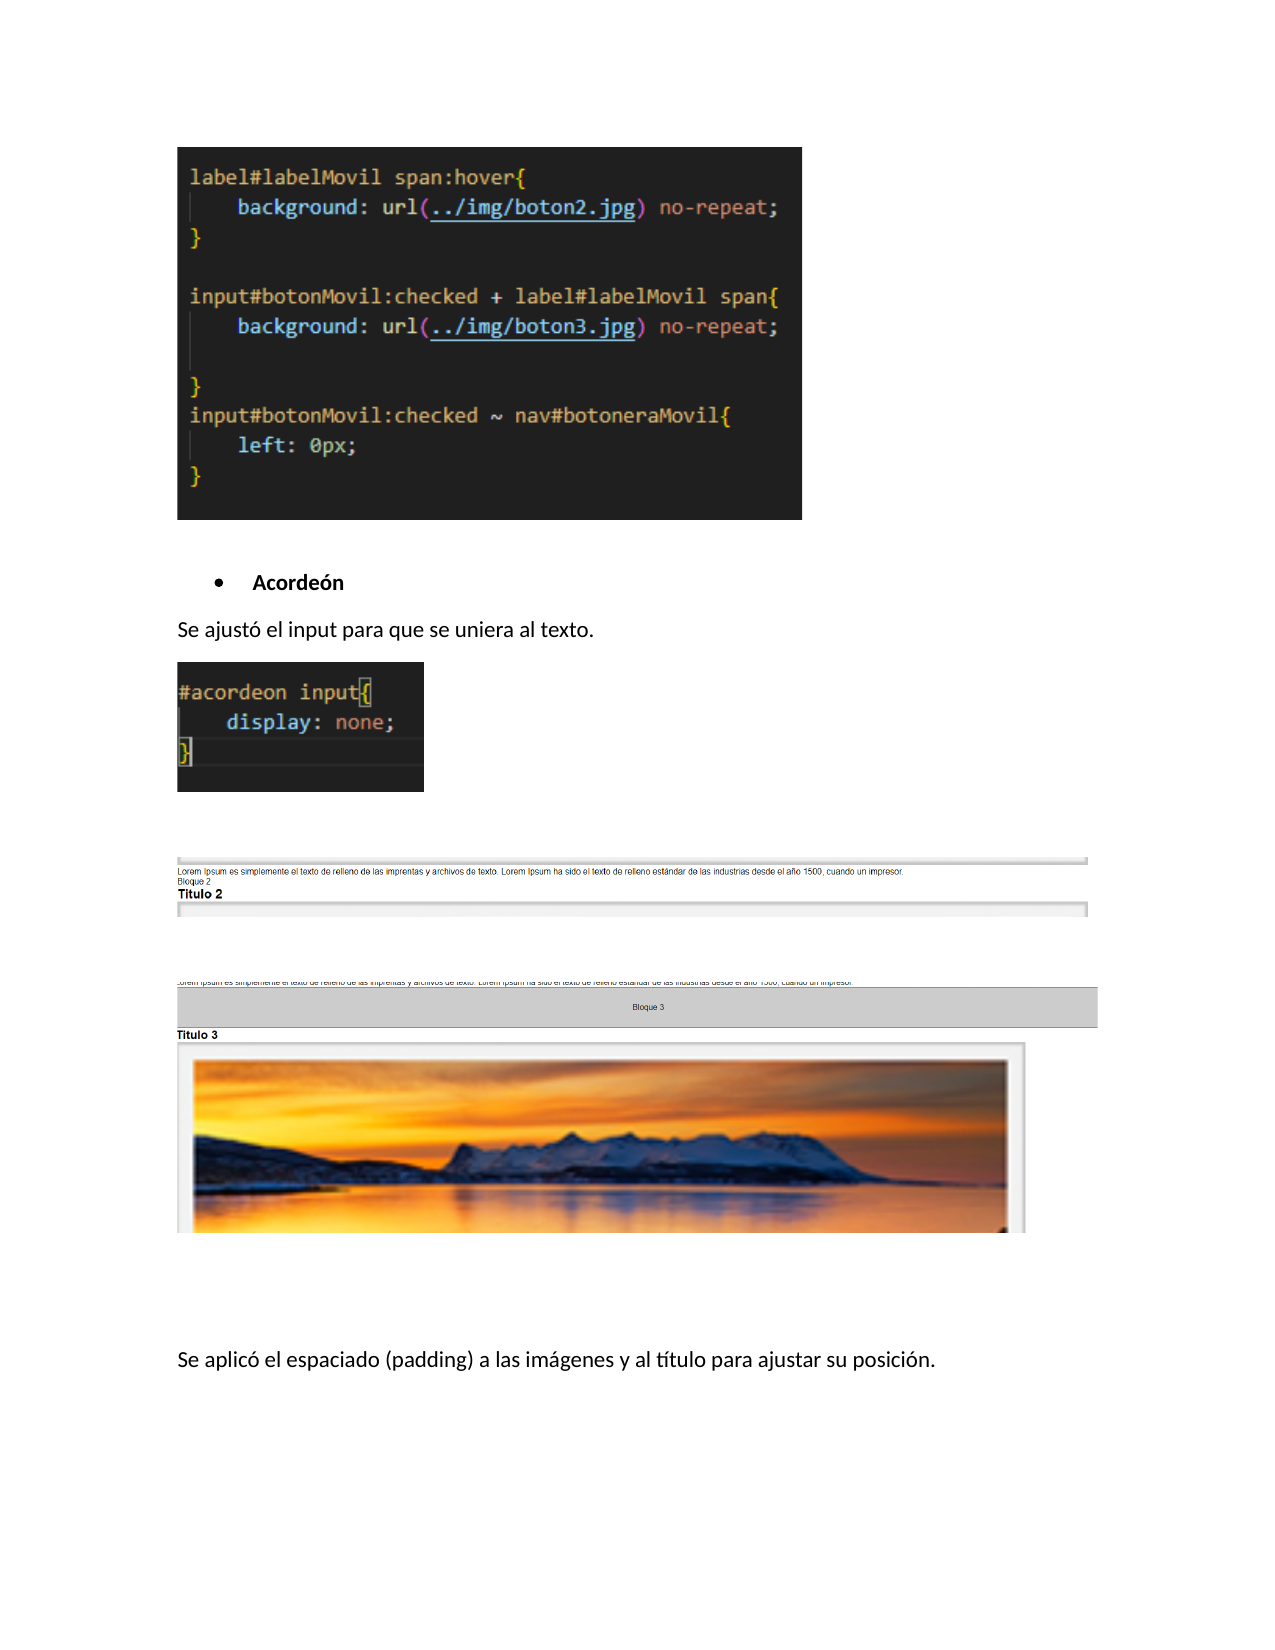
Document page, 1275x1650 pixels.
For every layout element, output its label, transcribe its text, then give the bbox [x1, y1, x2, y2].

picture [177, 857, 1098, 917]
picture [177, 147, 803, 520]
picture [177, 662, 424, 792]
picture [177, 982, 1098, 1233]
text Se aplicó el espaciado (padding) a las imágenes y al título para ajustar su posición. [177, 1345, 1098, 1373]
text Se ajustó el input para que se uniera al texto. [177, 615, 1098, 643]
list Acordeón [215, 568, 1098, 597]
